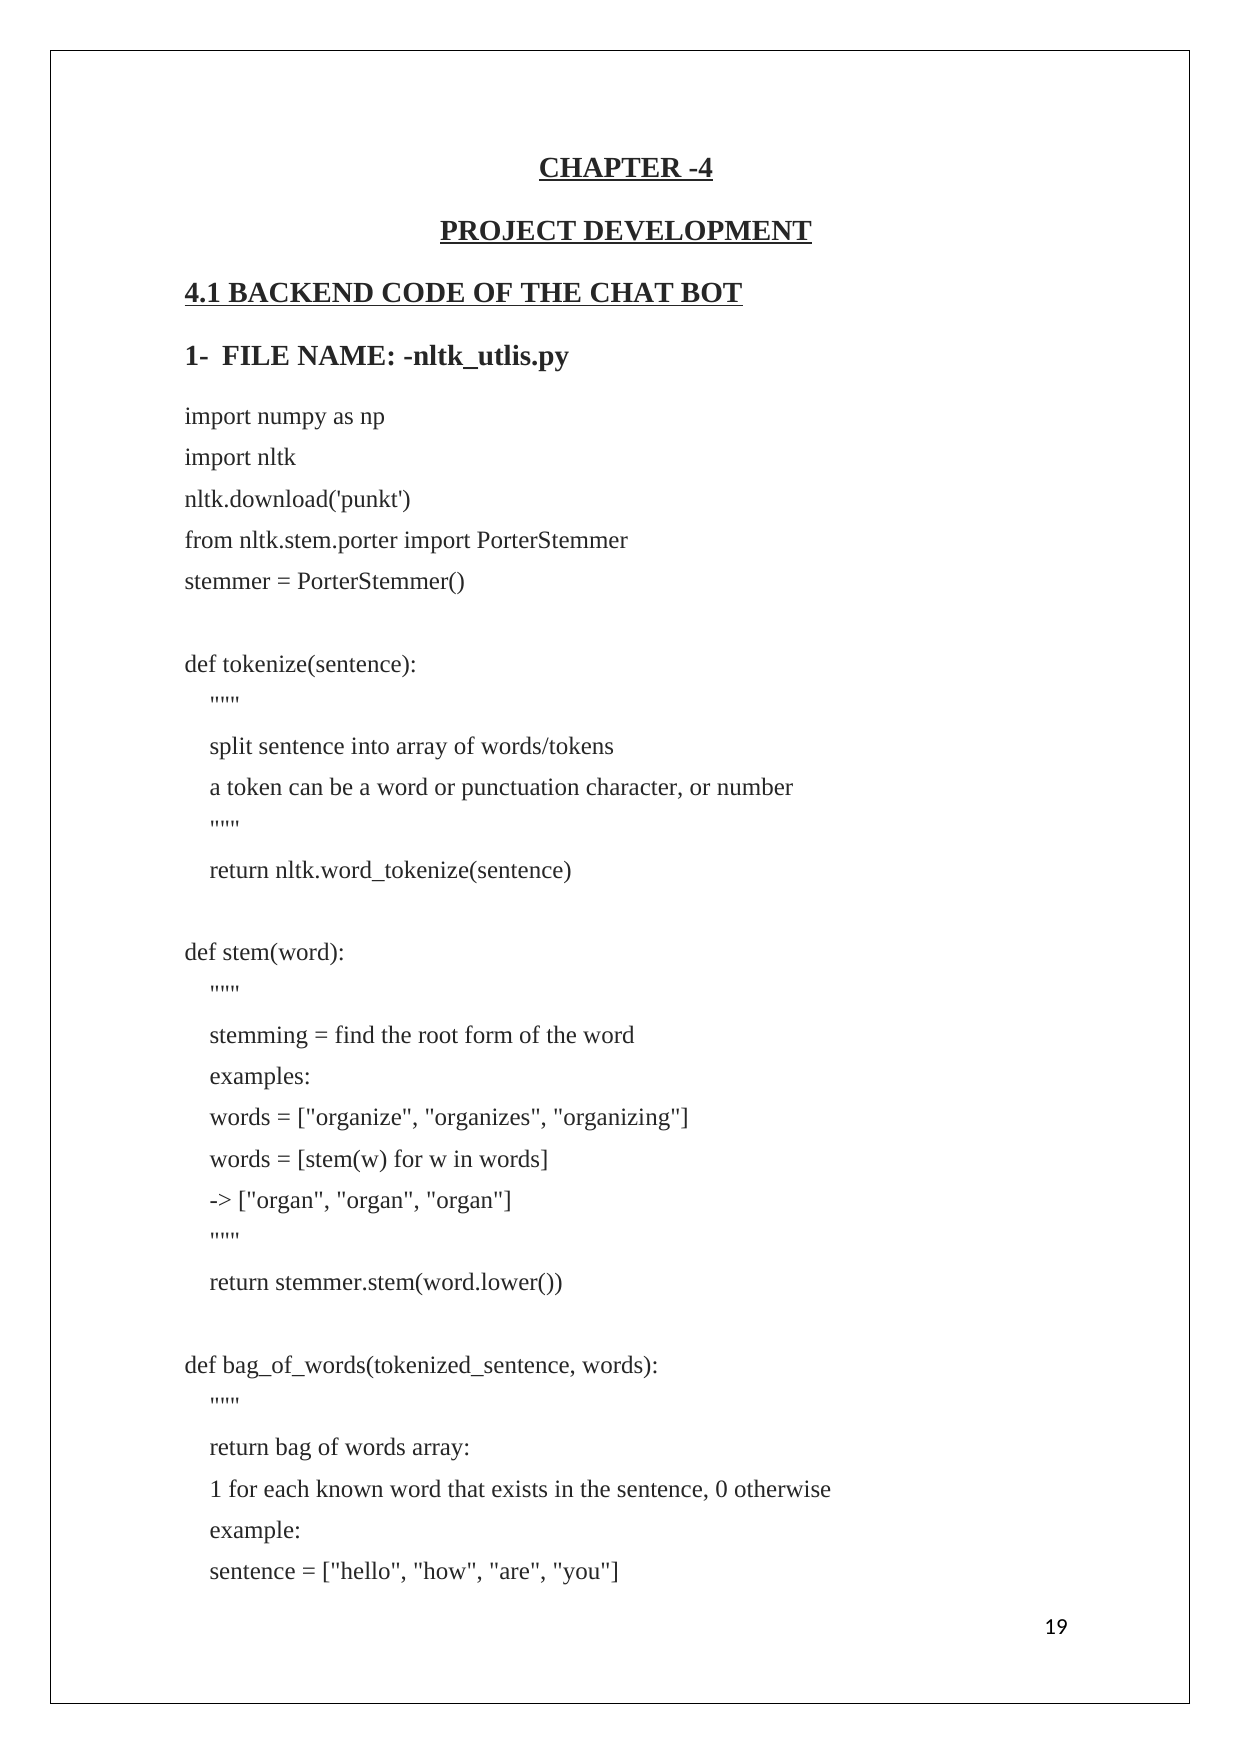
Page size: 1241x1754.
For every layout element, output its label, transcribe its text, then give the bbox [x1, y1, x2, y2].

text sentence = ["hello", "how", "are", "you"] [184, 1556, 1067, 1585]
text 4.1 BACKEND CODE OF THE CHAT BOT [184, 276, 1067, 309]
text def tokenize(sentence): [184, 649, 1067, 677]
text a token can be a word or punctuation character, or number [184, 772, 1067, 801]
text -> ["organ", "organ", "organ"] [184, 1185, 1067, 1214]
text return stemmer.stem(word.lower()) [184, 1267, 1067, 1296]
text nltk.download('punkt') [184, 484, 1067, 512]
text split sentence into array of words/tokens [184, 731, 1067, 760]
text example: [184, 1515, 1067, 1544]
text words = ["organize", "organizes", "organizing"] [184, 1102, 1067, 1131]
text 1 for each known word that exists in the sentence, 0 otherwise [184, 1474, 1067, 1502]
text words = [stem(w) for w in words] [184, 1144, 1067, 1172]
list FILE NAME: -nltk_utlis.py [184, 338, 1067, 372]
text def bag_of_words(tokenized_sentence, words): [184, 1350, 1067, 1379]
text return bag of words array: [184, 1432, 1067, 1461]
text import nltk [184, 442, 1067, 471]
text return nltk.word_tokenize(sentence) [184, 855, 1067, 884]
text """ [184, 690, 1067, 719]
text """ [184, 814, 1067, 842]
text PROJECT DEVELOPMENT [184, 213, 1067, 246]
text from nltk.stem.porter import PorterStemmer [184, 525, 1067, 554]
text CHAPTER -4 [184, 150, 1067, 183]
text """ [184, 979, 1067, 1007]
text def stem(word): [184, 937, 1067, 966]
text stemmer = PorterStemmer() [184, 566, 1067, 595]
text import numpy as np [184, 401, 1067, 430]
text examples: [184, 1061, 1067, 1090]
text """ [184, 1391, 1067, 1420]
text """ [184, 1226, 1067, 1255]
text stemming = find the root form of the word [184, 1020, 1067, 1049]
